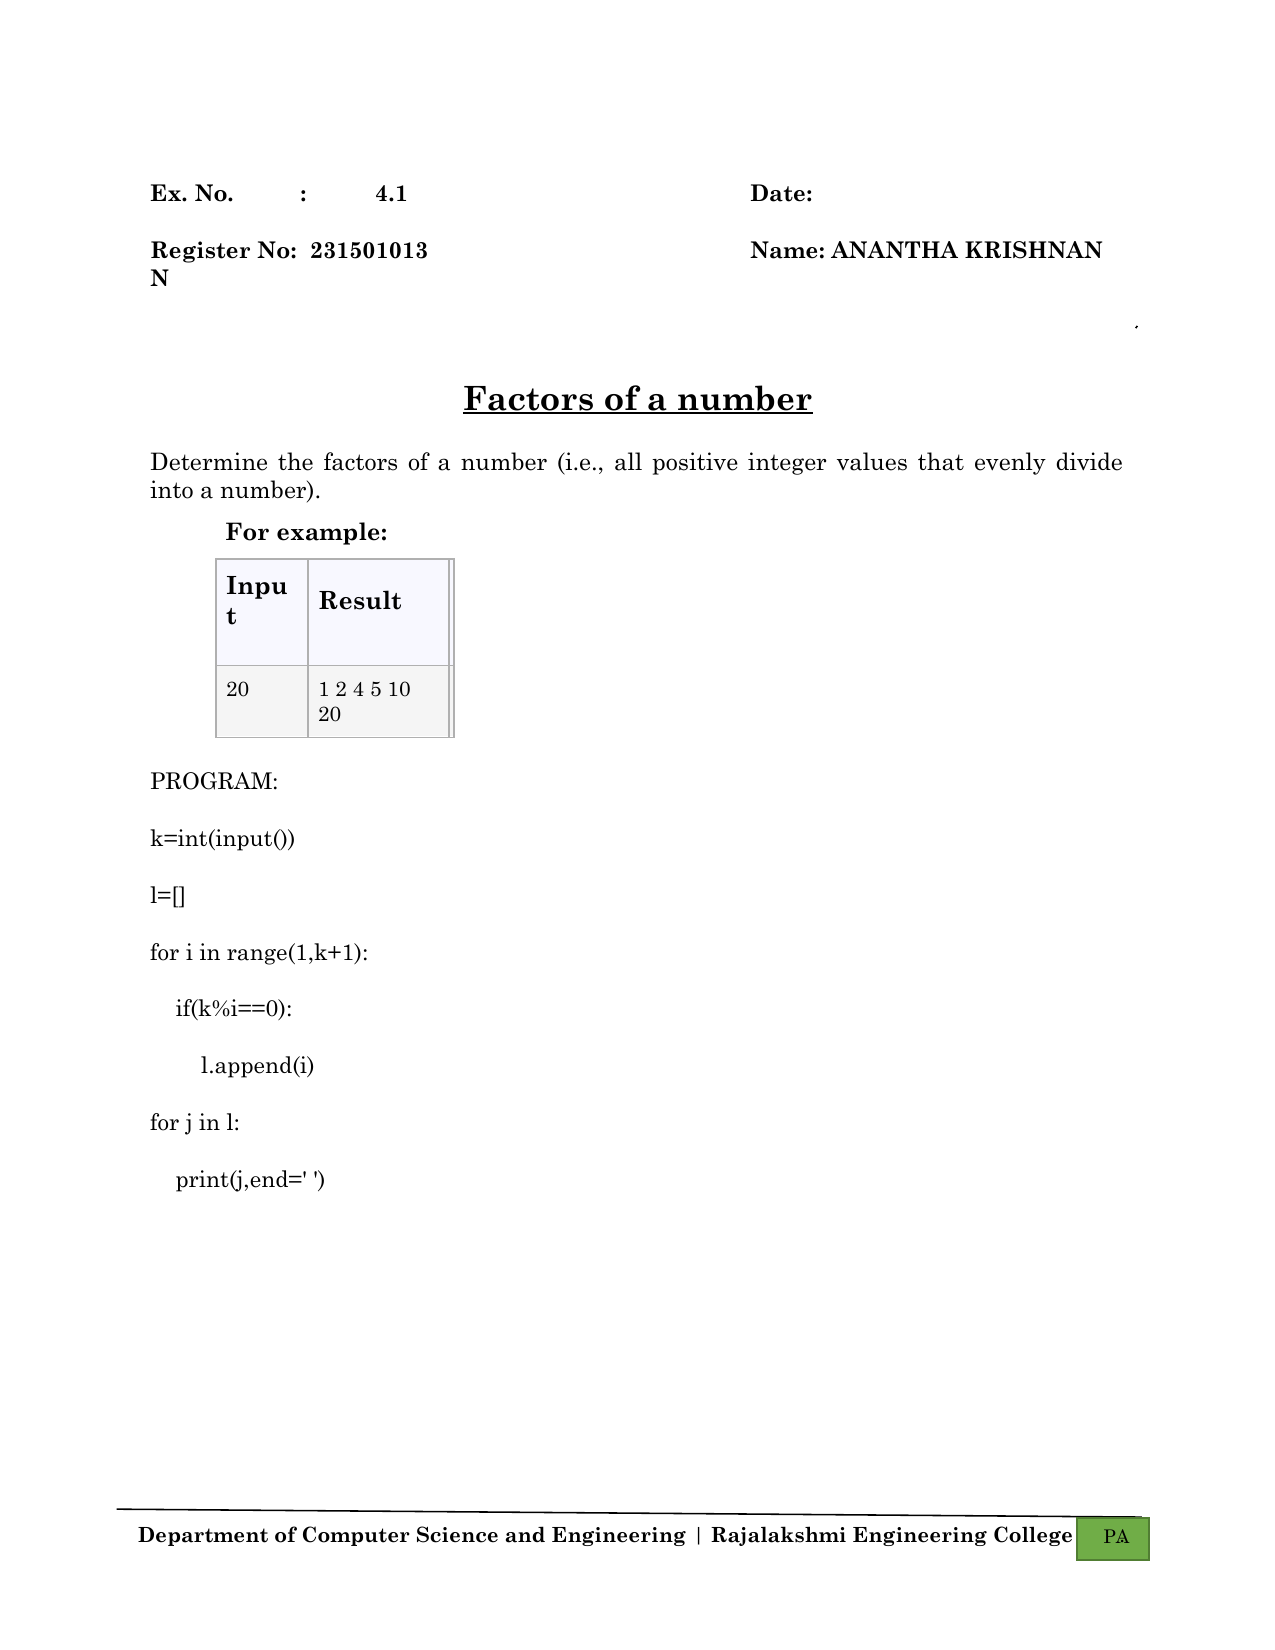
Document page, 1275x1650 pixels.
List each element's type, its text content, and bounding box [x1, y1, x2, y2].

text l=[] [150, 881, 1125, 908]
text k=int(input()) [150, 824, 1125, 852]
text Factors of a number [150, 377, 1125, 417]
text print(j,end=' ') [150, 1164, 1125, 1192]
text PROGRAM: [150, 767, 1125, 795]
text For example: [225, 517, 1125, 545]
text if(k%i==0): [150, 994, 1125, 1022]
text l.append(i) [150, 1051, 1125, 1079]
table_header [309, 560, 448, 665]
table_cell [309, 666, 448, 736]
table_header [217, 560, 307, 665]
text for j in l: [150, 1108, 1125, 1135]
text Register No: 231501013 Name: ANANTHA KRISHNAN N [150, 236, 1125, 291]
text for i in range(1,k+1): [150, 937, 1125, 965]
text Ex. No. : 4.1 Date: [150, 179, 1125, 207]
text Determine the factors of a number (i.e., all positive integer values that evenly divide into a number). [150, 446, 1125, 504]
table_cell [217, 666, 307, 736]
